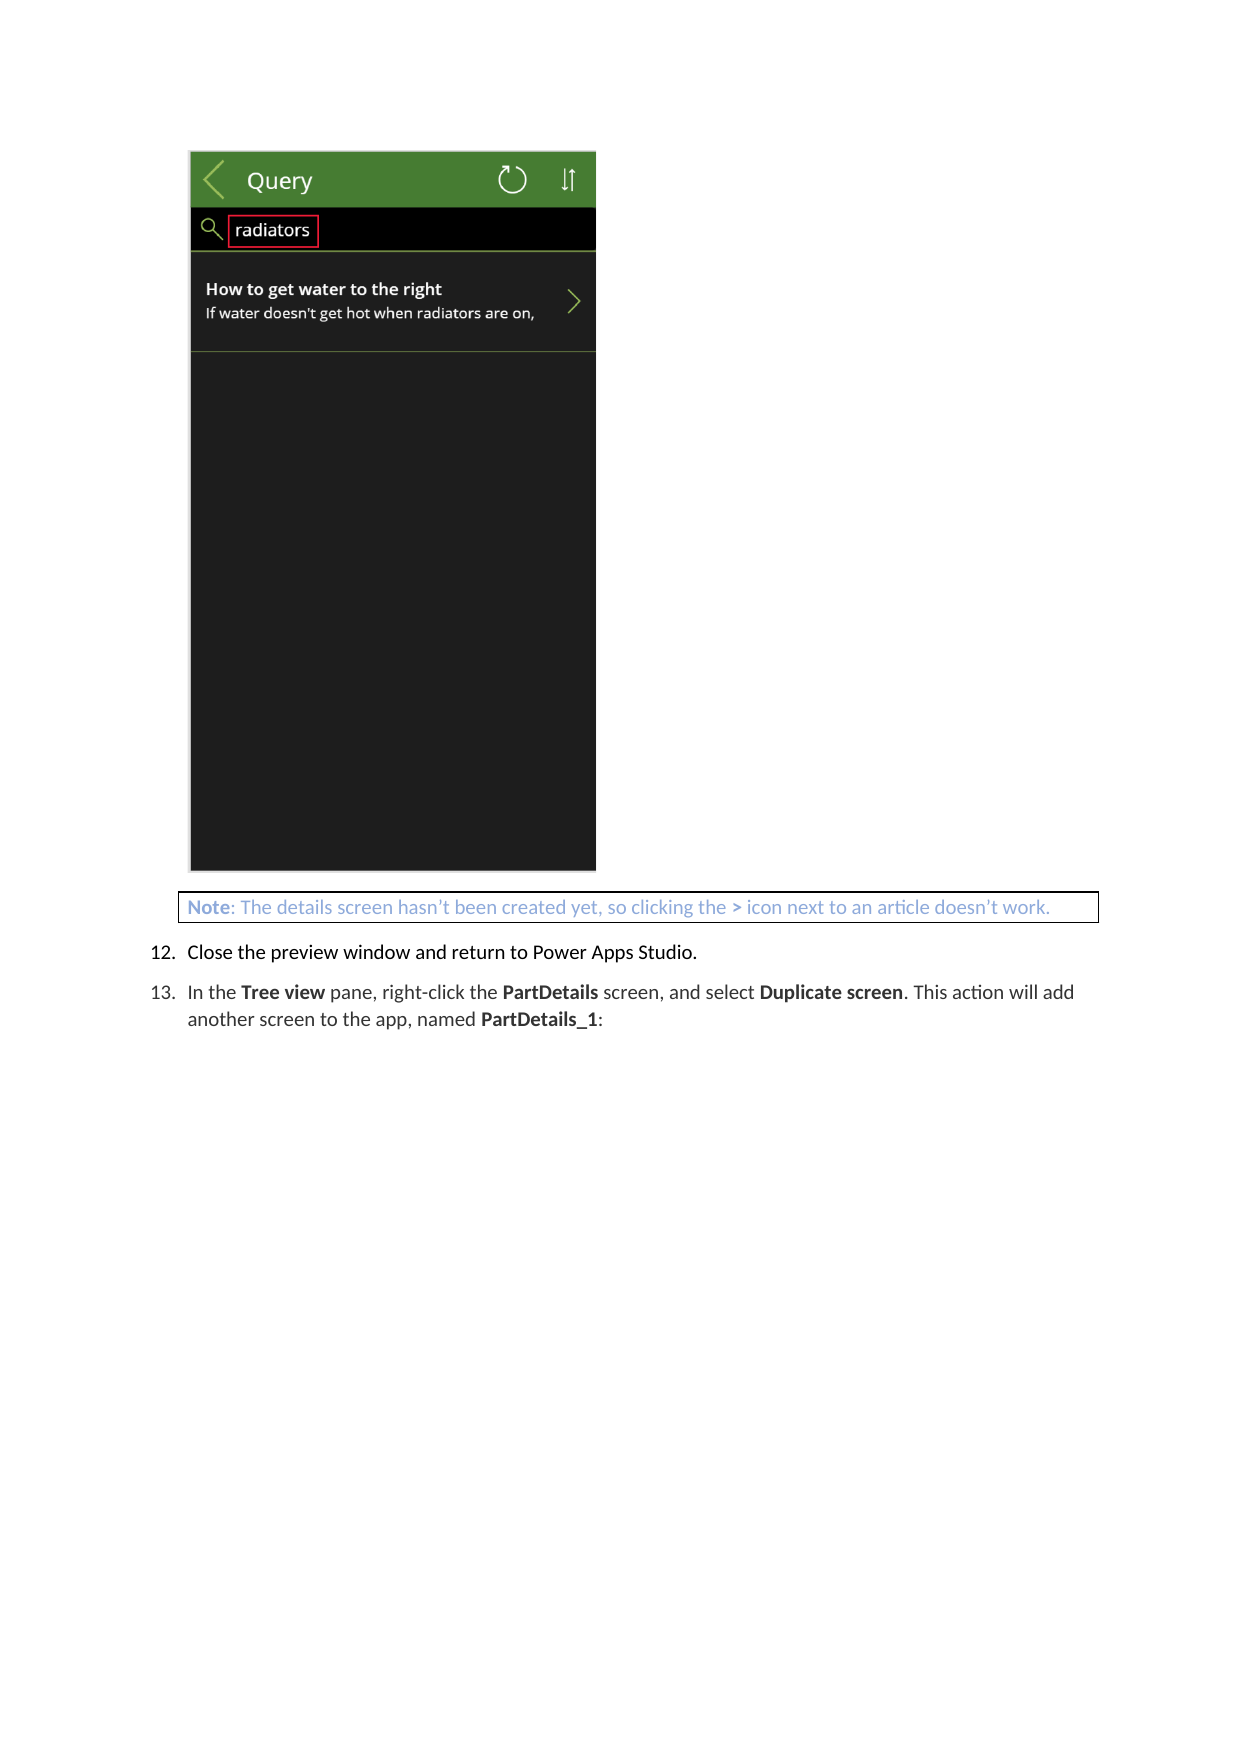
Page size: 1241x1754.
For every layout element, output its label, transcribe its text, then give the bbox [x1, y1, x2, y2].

list In the Tree view pane, right-click the PartDetails screen, and select Duplicate screen. This action will add another screen to the app, named PartDetails_1: [150, 979, 1090, 1032]
list Close the preview window and return to Power Apps Studio. [150, 939, 1090, 965]
picture [187, 150, 597, 873]
text Note: The details screen hasn’t been created yet, so clicking the > icon next to an article doesn’t work. [179, 893, 1098, 922]
